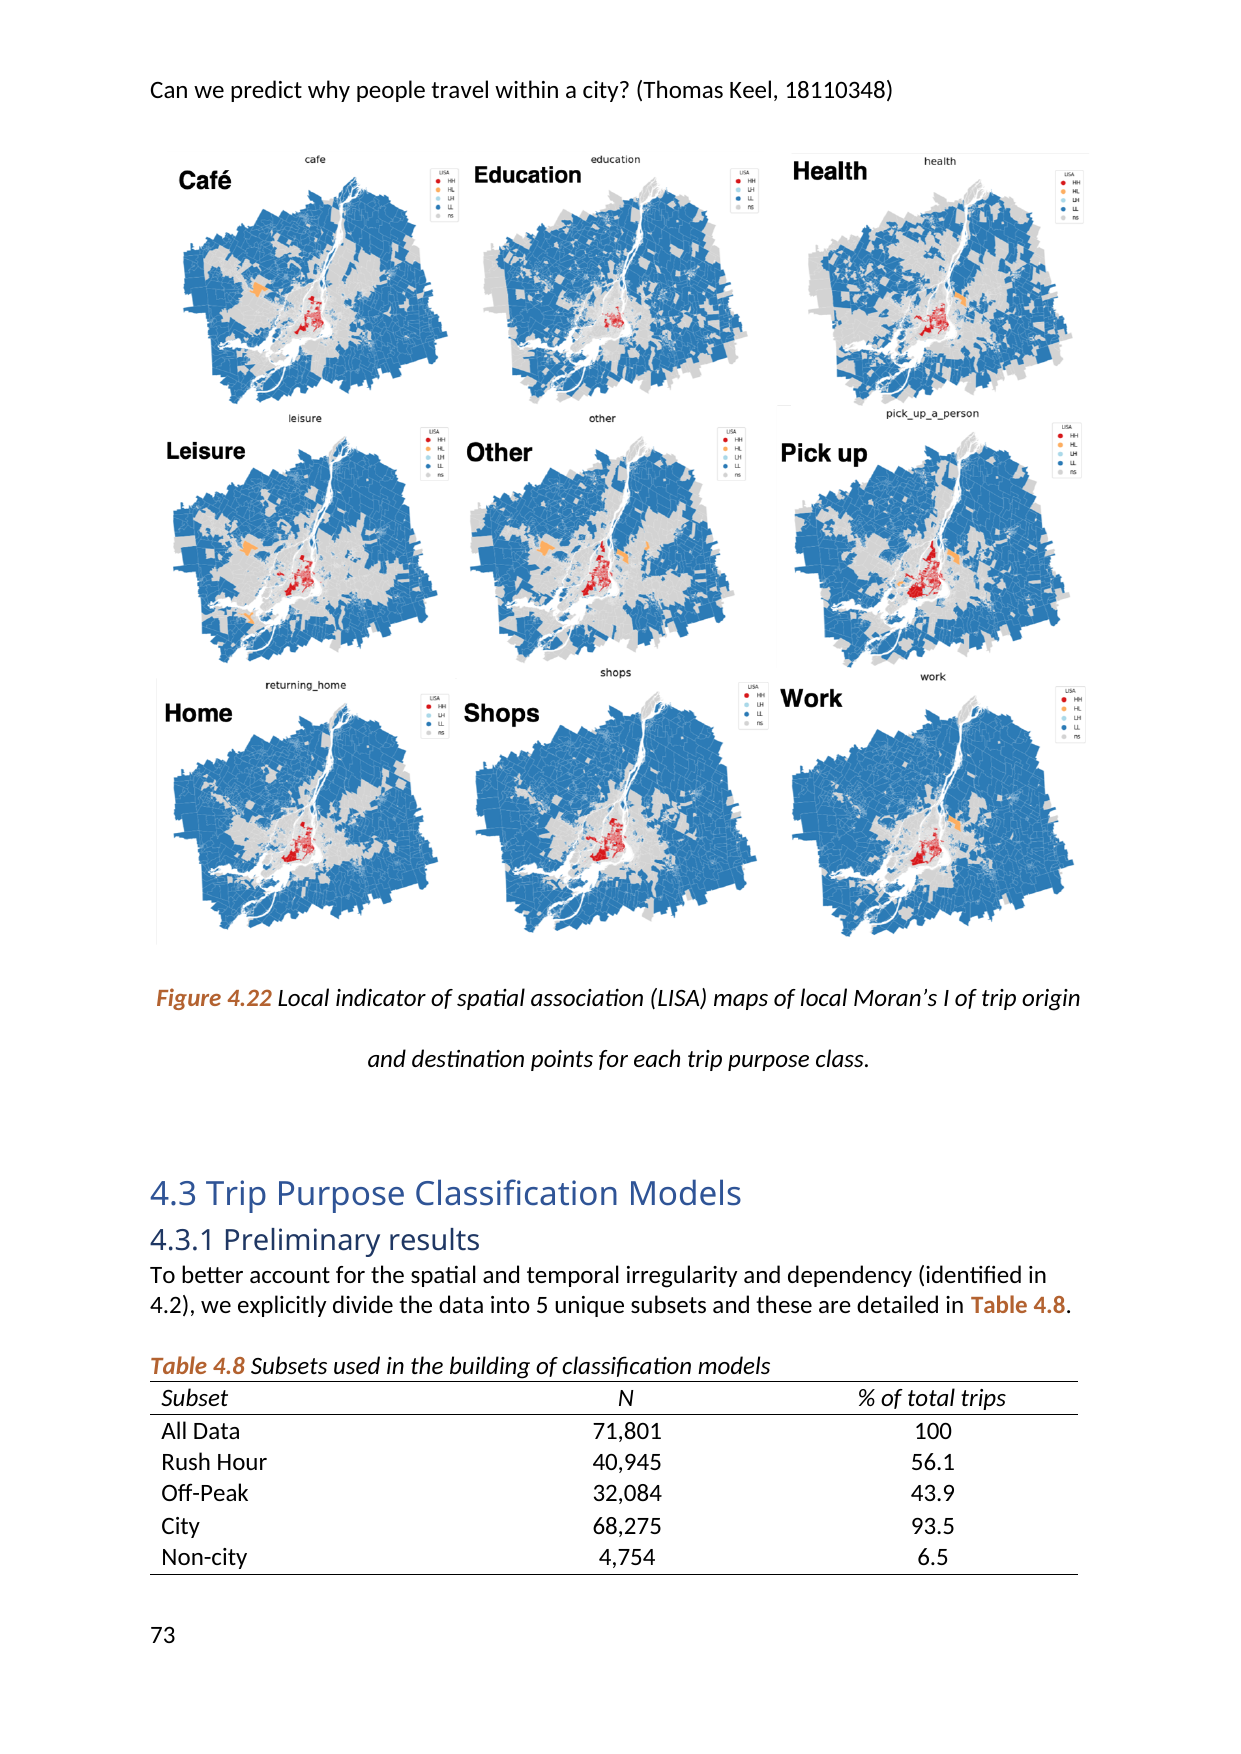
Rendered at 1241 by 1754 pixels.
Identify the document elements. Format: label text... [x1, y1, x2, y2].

table_cell Rush Hour [150, 1446, 467, 1477]
text Figure 4.22 Local indicator of spatial association (LISA) maps of local Moran’s I of trip origin and destination points for each trip purpose class. [150, 982, 1090, 1074]
table_header N [467, 1382, 787, 1414]
text To better account for the spatial and temporal irregularity and dependency (identified in 4.2), we explicitly divide the data into 5 unique subsets and these are detailed in Table 4.8. [150, 1259, 1090, 1320]
table_cell City [150, 1510, 467, 1541]
table_cell 43.9 [787, 1477, 1078, 1510]
table_cell 6.5 [787, 1541, 1078, 1574]
subtitle 4.3 Trip Purpose Classification Models [150, 1169, 1090, 1215]
table_header % of total trips [787, 1382, 1078, 1414]
table_cell 68,275 [467, 1510, 787, 1541]
table_cell 56.1 [787, 1446, 1078, 1477]
table_cell 93.5 [787, 1510, 1078, 1541]
table_cell 4,754 [467, 1541, 787, 1574]
text Table 4.8 Subsets used in the building of classification models [150, 1350, 1090, 1381]
table_cell 71,801 [467, 1415, 787, 1446]
table_cell 40,945 [467, 1446, 787, 1477]
table_cell All Data [150, 1415, 467, 1446]
table_cell 32,084 [467, 1477, 787, 1510]
table_cell Non-city [150, 1541, 467, 1574]
table_header Subset [150, 1382, 467, 1414]
table_cell Off-Peak [150, 1477, 467, 1510]
table_cell 100 [787, 1415, 1078, 1446]
picture [150, 150, 1090, 952]
subtitle 4.3.1 Preliminary results [150, 1219, 1090, 1259]
